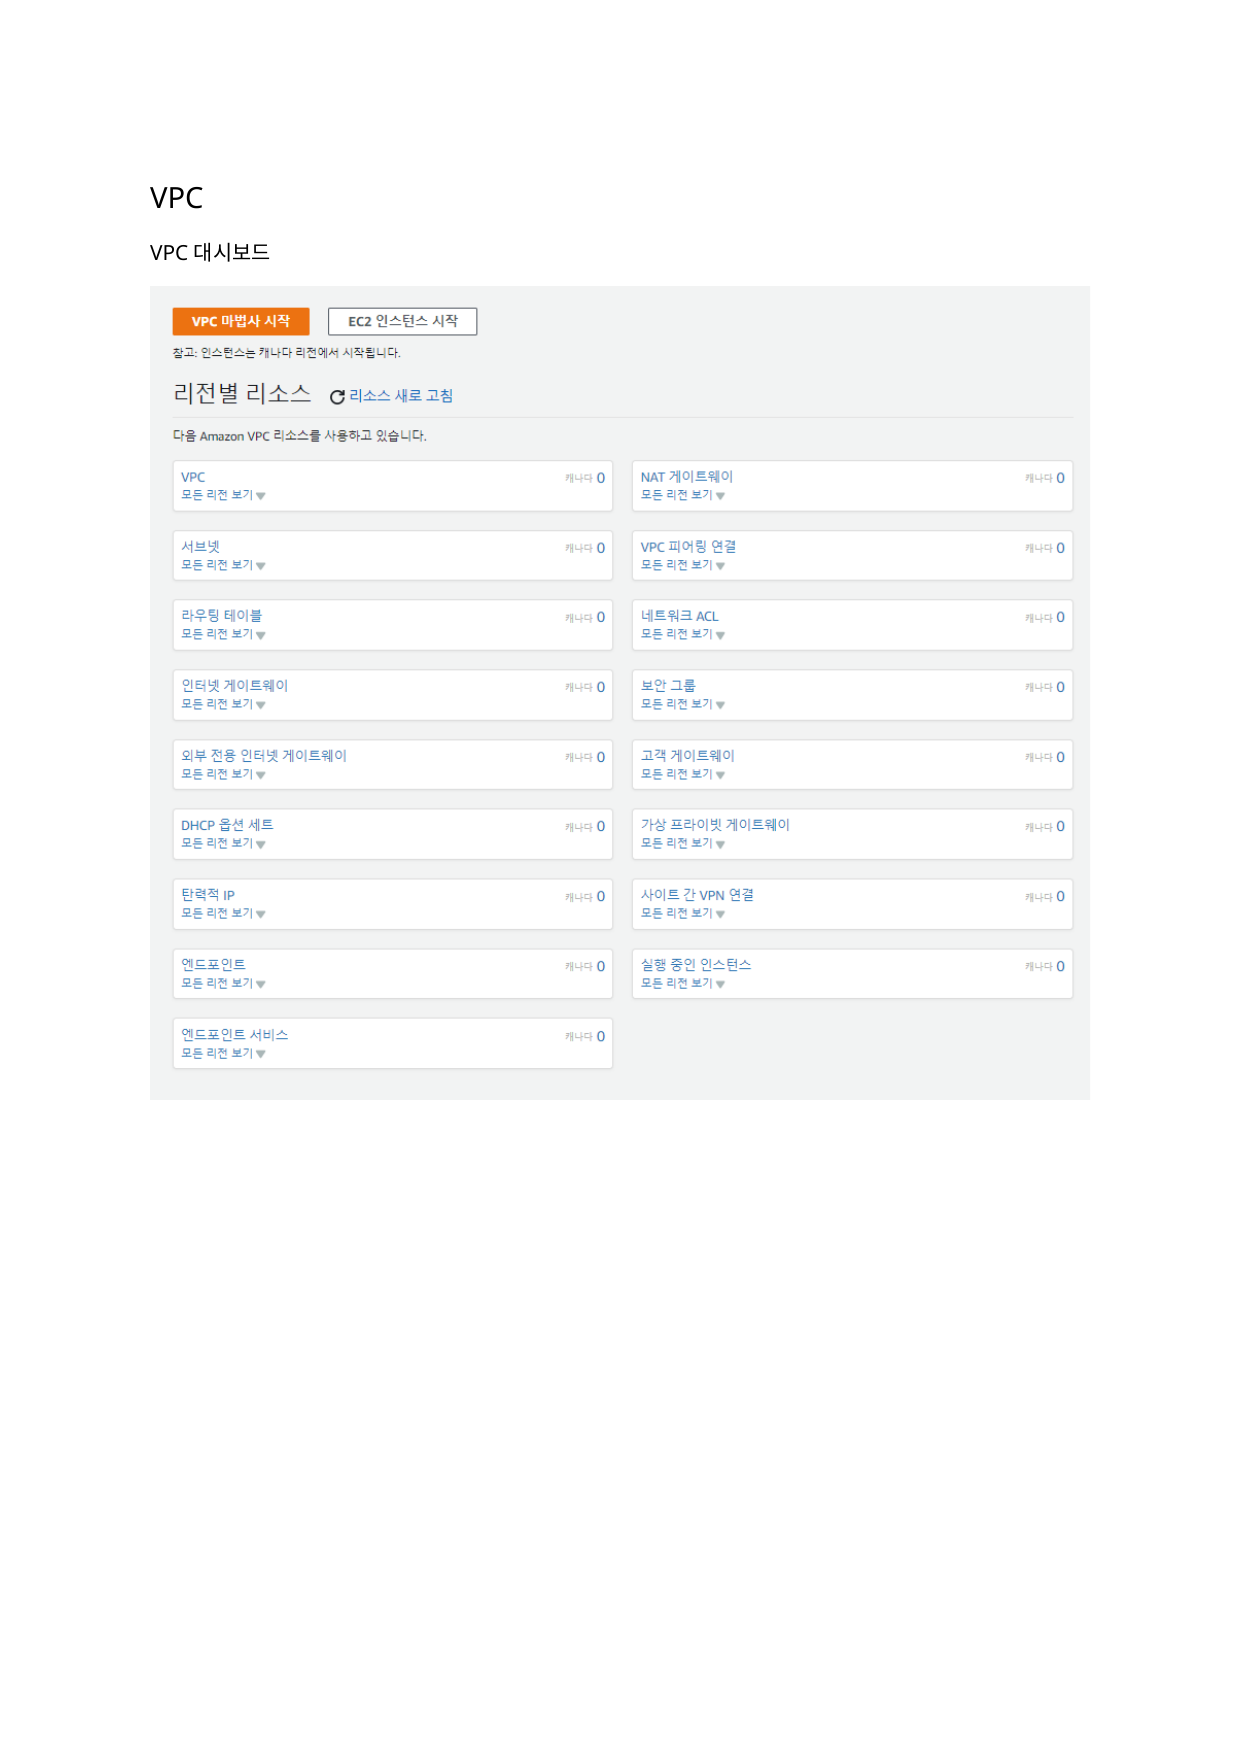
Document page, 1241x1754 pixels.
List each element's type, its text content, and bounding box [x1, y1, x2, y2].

subtitle VPC 대시보드 [150, 237, 1090, 267]
subtitle VPC [150, 177, 1090, 217]
picture [150, 286, 1091, 1100]
